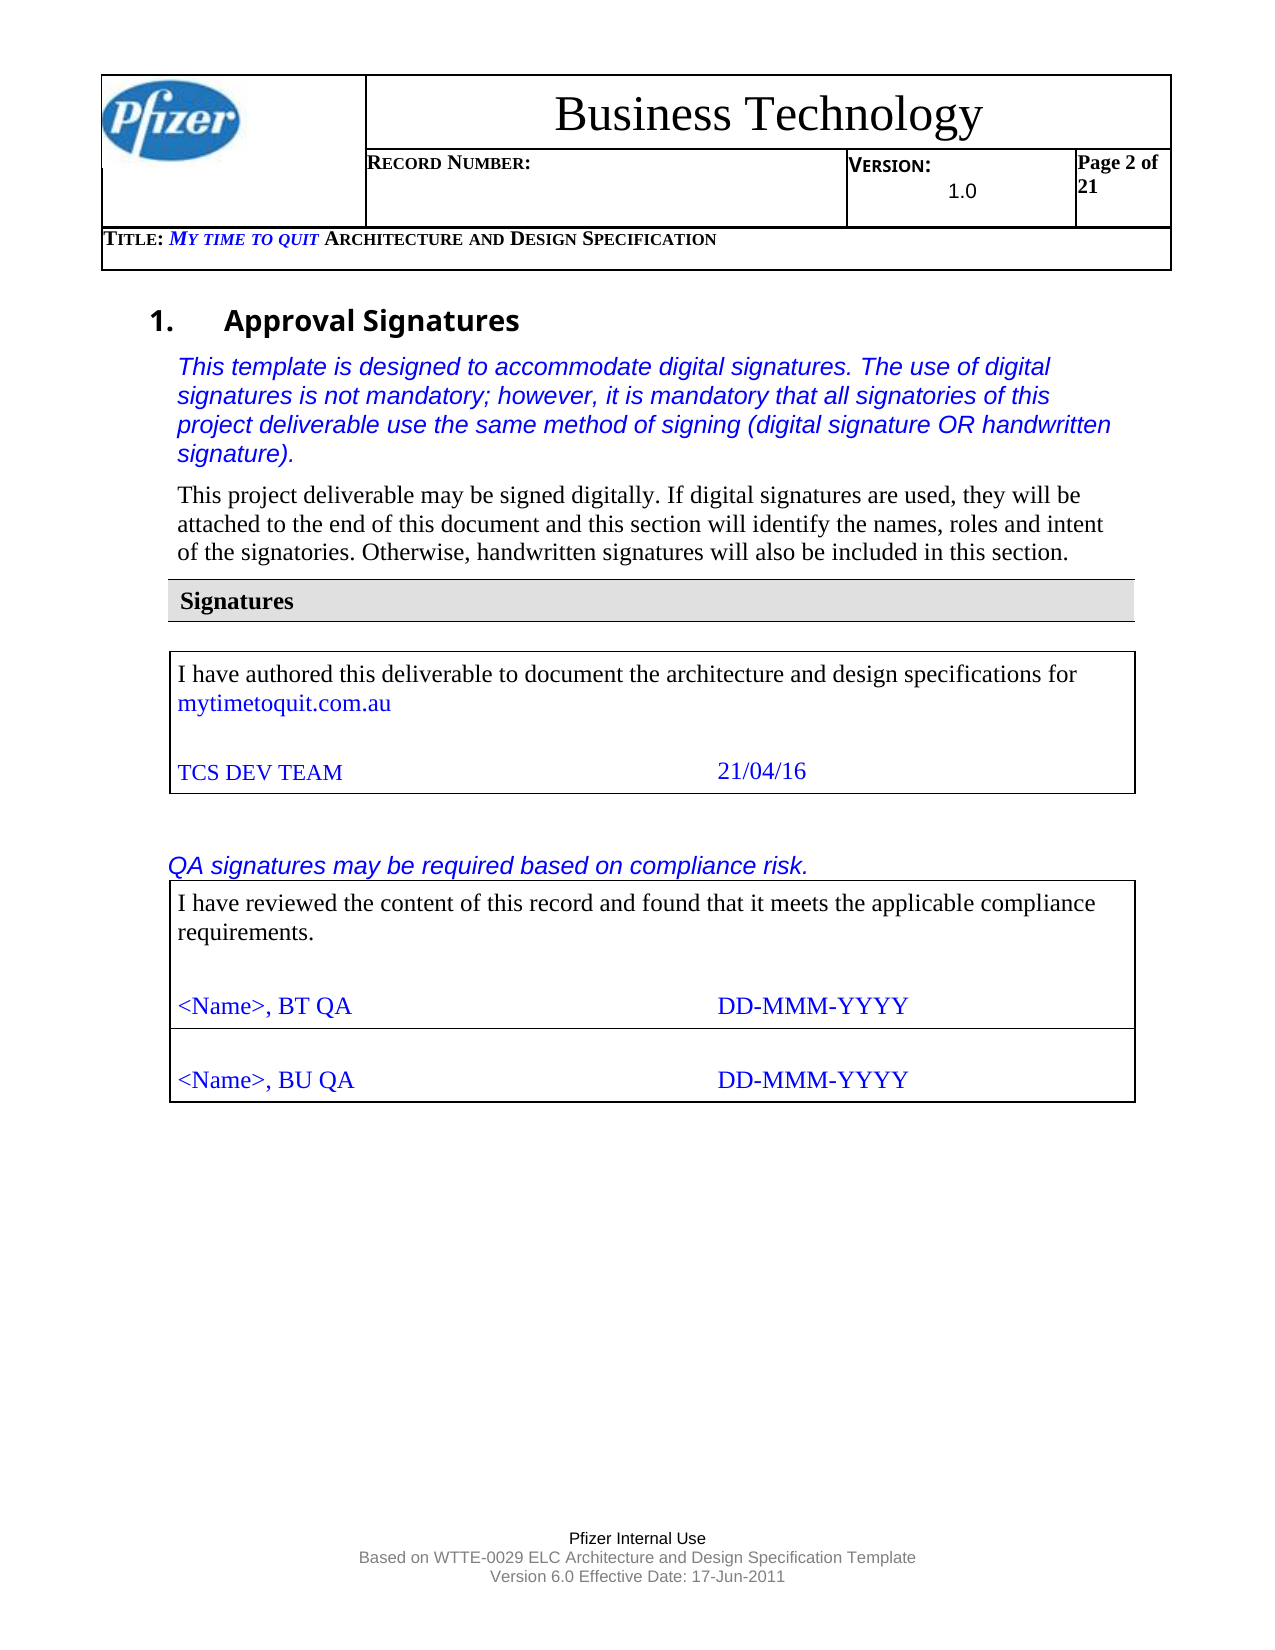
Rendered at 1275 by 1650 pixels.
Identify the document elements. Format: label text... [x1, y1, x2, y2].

table_cell TCS DEV TEAM [171, 724, 710, 793]
table_cell DD-MMM-YYYY [710, 954, 1134, 1027]
table_cell <Name>, BU QA [171, 1029, 710, 1101]
table_cell 21/04/16 [710, 724, 1134, 793]
table_cell <Name>, BT QA [171, 954, 710, 1027]
picture [102, 76, 247, 168]
table_cell DD-MMM-YYYY [710, 1029, 1134, 1101]
table_header I have authored this deliverable to document the architecture and design specifications for mytimetoquit.com.au [171, 652, 1134, 724]
subtitle Approval Signatures [149, 300, 1126, 340]
table_header Signatures [168, 580, 1134, 621]
text This template is designed to accommodate digital signatures. The use of digital signatures is not mandatory; however, it is mandatory that all signatories of this project deliverable use the same method of signing (digital signature OR handwritten signature). [177, 352, 1126, 467]
text QA signatures may be required based on compliance risk. [168, 851, 1126, 880]
table_header I have reviewed the content of this record and found that it meets the applicable compliance requirements. [171, 881, 1134, 953]
text This project deliverable may be signed digitally. If digital signatures are used, they will be attached to the end of this document and this section will identify the names, roles and intent of the signatories. Otherwise, handwritten signatures will also be included in this section. [177, 480, 1126, 566]
